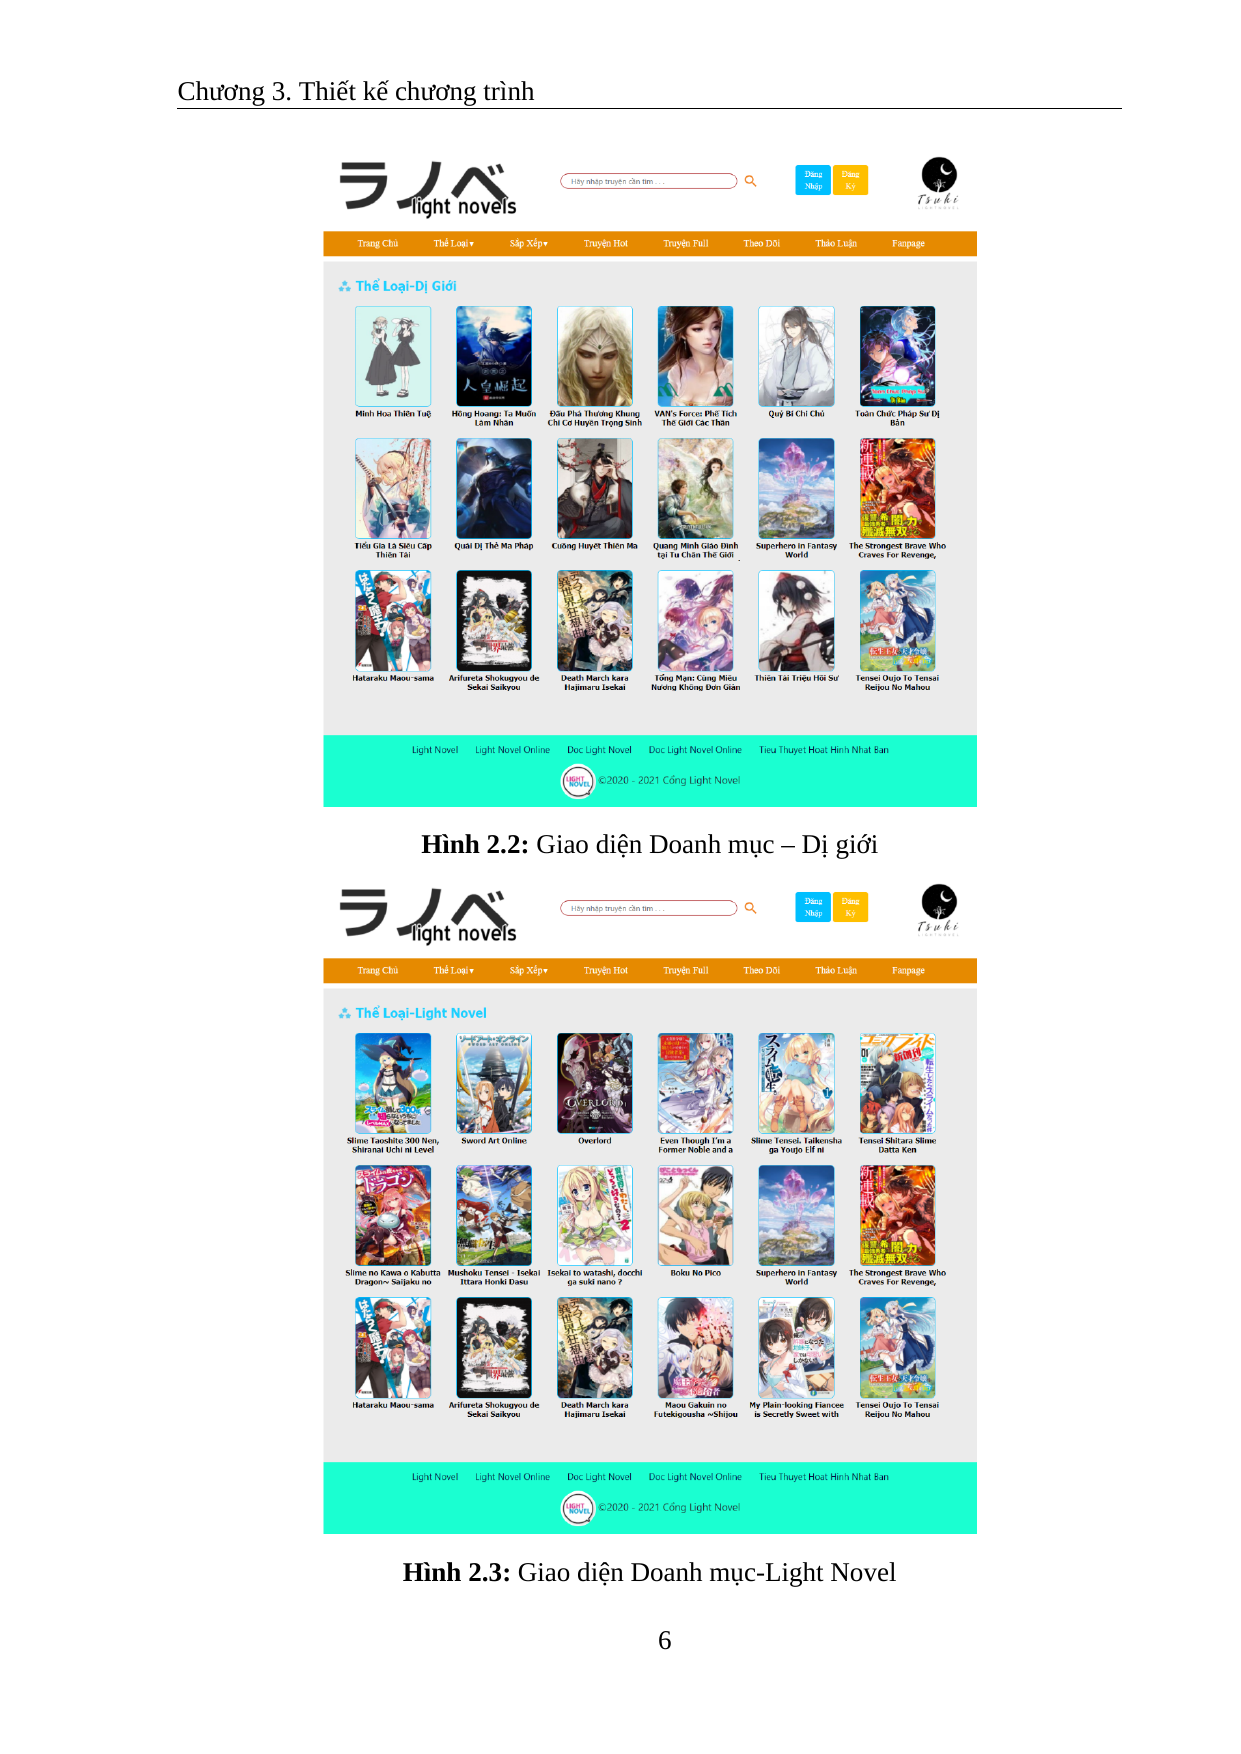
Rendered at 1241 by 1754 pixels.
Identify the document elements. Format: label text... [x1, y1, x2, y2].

picture [177, 875, 1123, 1534]
picture [177, 147, 1123, 807]
text Giao diện Doanh mục – Dị giới [177, 828, 1122, 859]
text Giao diện Doanh mục-Light Novel [177, 1556, 1122, 1587]
